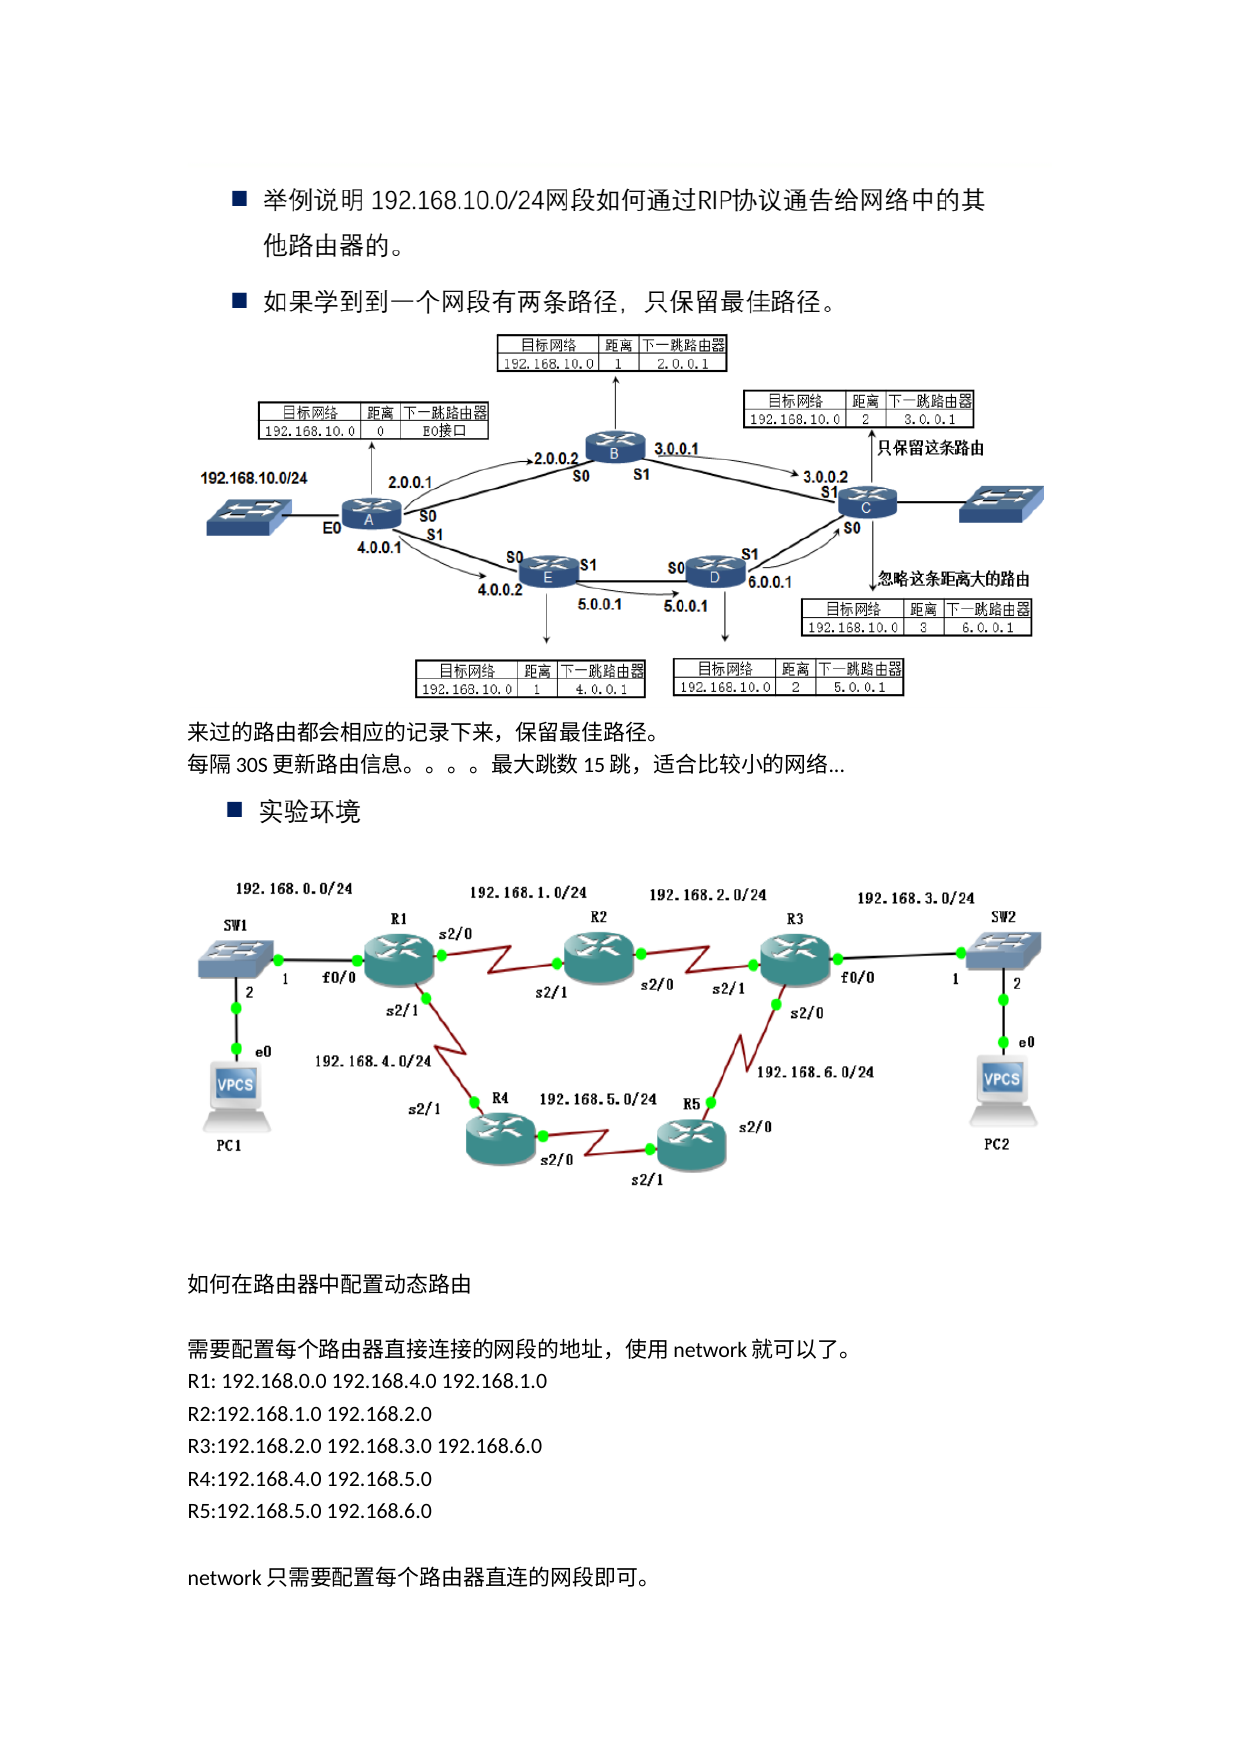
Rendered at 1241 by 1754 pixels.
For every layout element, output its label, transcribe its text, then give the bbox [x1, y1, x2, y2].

text network只需要配置每个路由器直连的网段即可。 [187, 1559, 1053, 1592]
text R5:192.168.5.0 192.168.6.0 [187, 1494, 1053, 1527]
text R2:192.168.1.0 192.168.2.0 [187, 1397, 1053, 1429]
picture [187, 779, 1052, 1242]
text 需要配置每个路由器直接连接的网段的地址，使用network就可以了。 [187, 1332, 1053, 1364]
text 来过的路由都会相应的记录下来，保留最佳路径。 [187, 714, 1053, 747]
text 如何在路由器中配置动态路由 [187, 1267, 1053, 1299]
text 每隔30S更新路由信息。。。。最大跳数15跳，适合比较小的网络... [187, 747, 1053, 779]
text R3:192.168.2.0 192.168.3.0 192.168.6.0 [187, 1429, 1053, 1462]
text R1: 192.168.0.0 192.168.4.0 192.168.1.0 [187, 1364, 1053, 1397]
text R4:192.168.4.0 192.168.5.0 [187, 1462, 1053, 1494]
picture [187, 162, 1052, 708]
